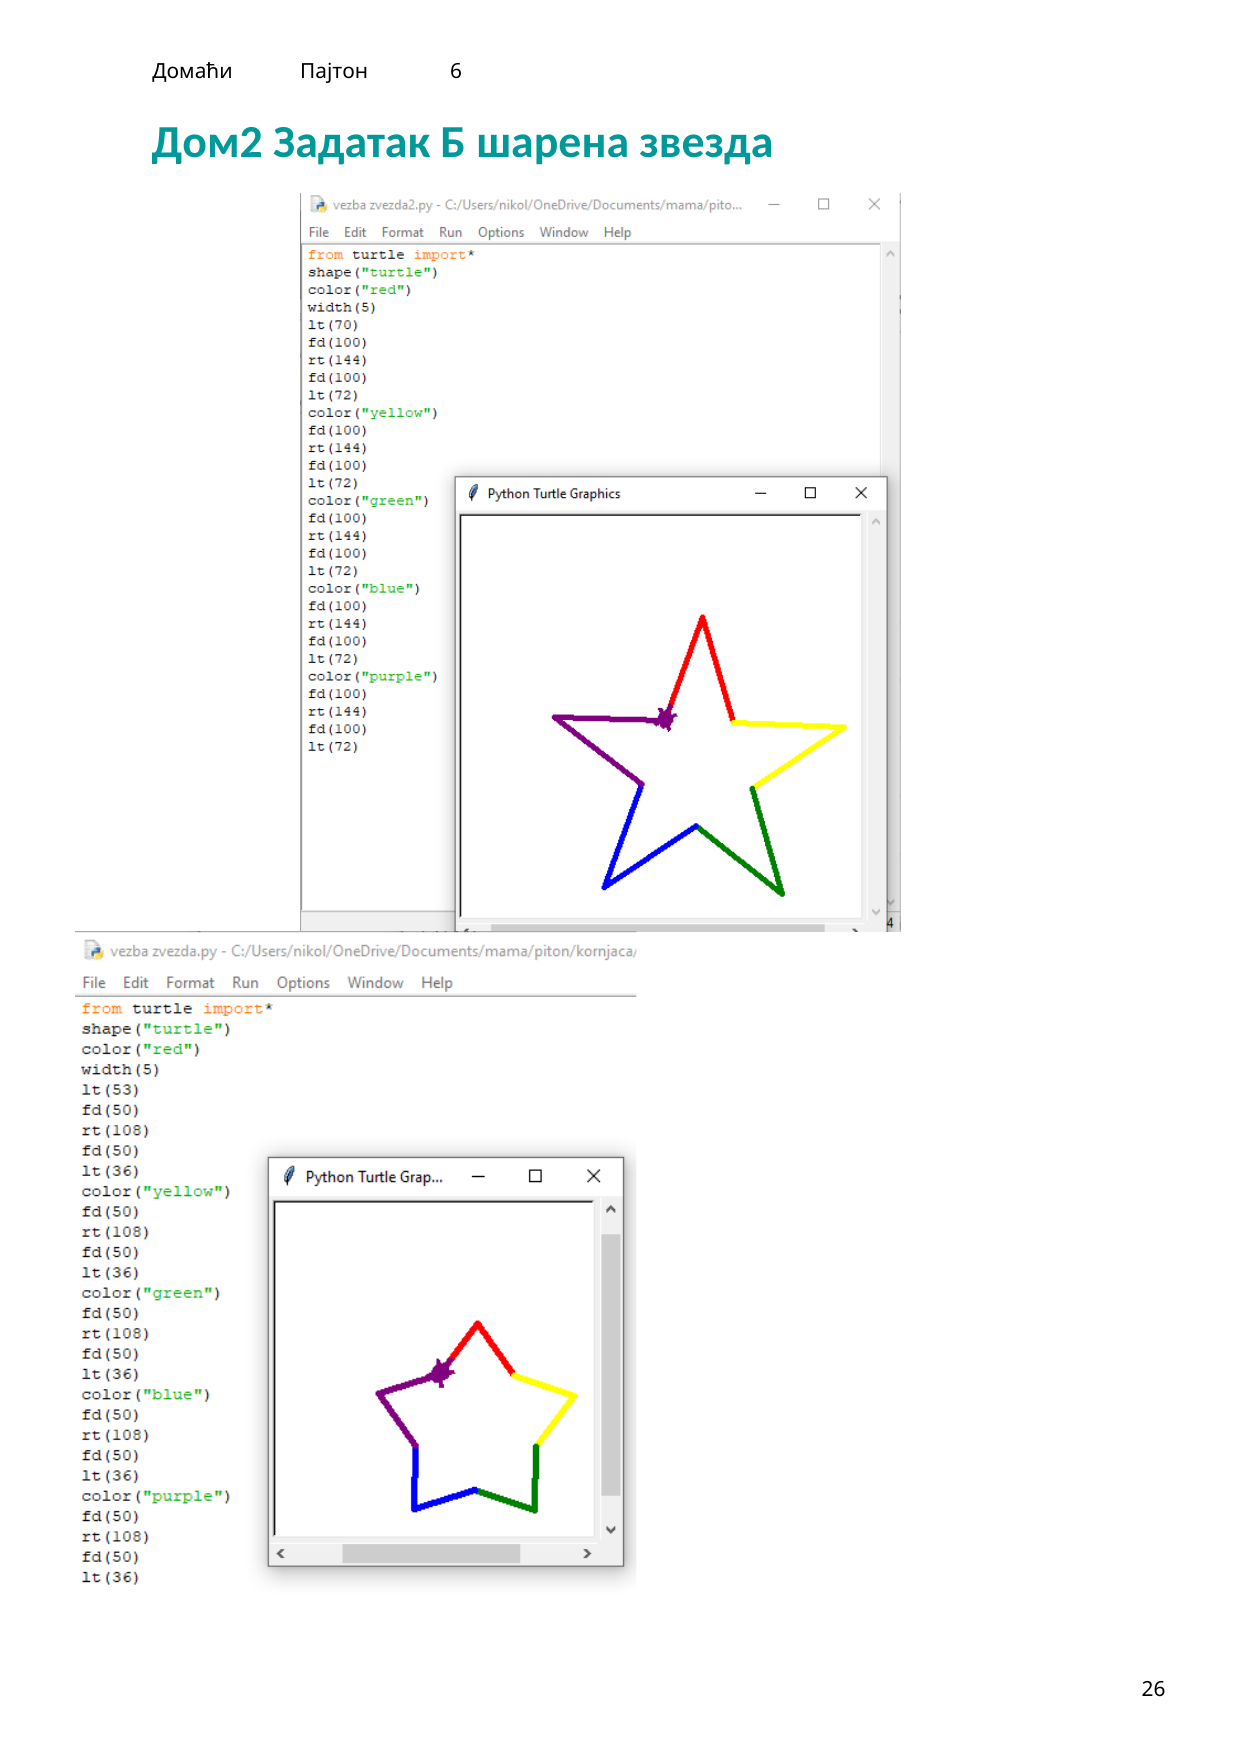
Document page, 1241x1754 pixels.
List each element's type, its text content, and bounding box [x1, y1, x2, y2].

subtitle Дом2 Задатак Б шарена звезда [75, 112, 1165, 168]
picture [75, 193, 901, 1600]
